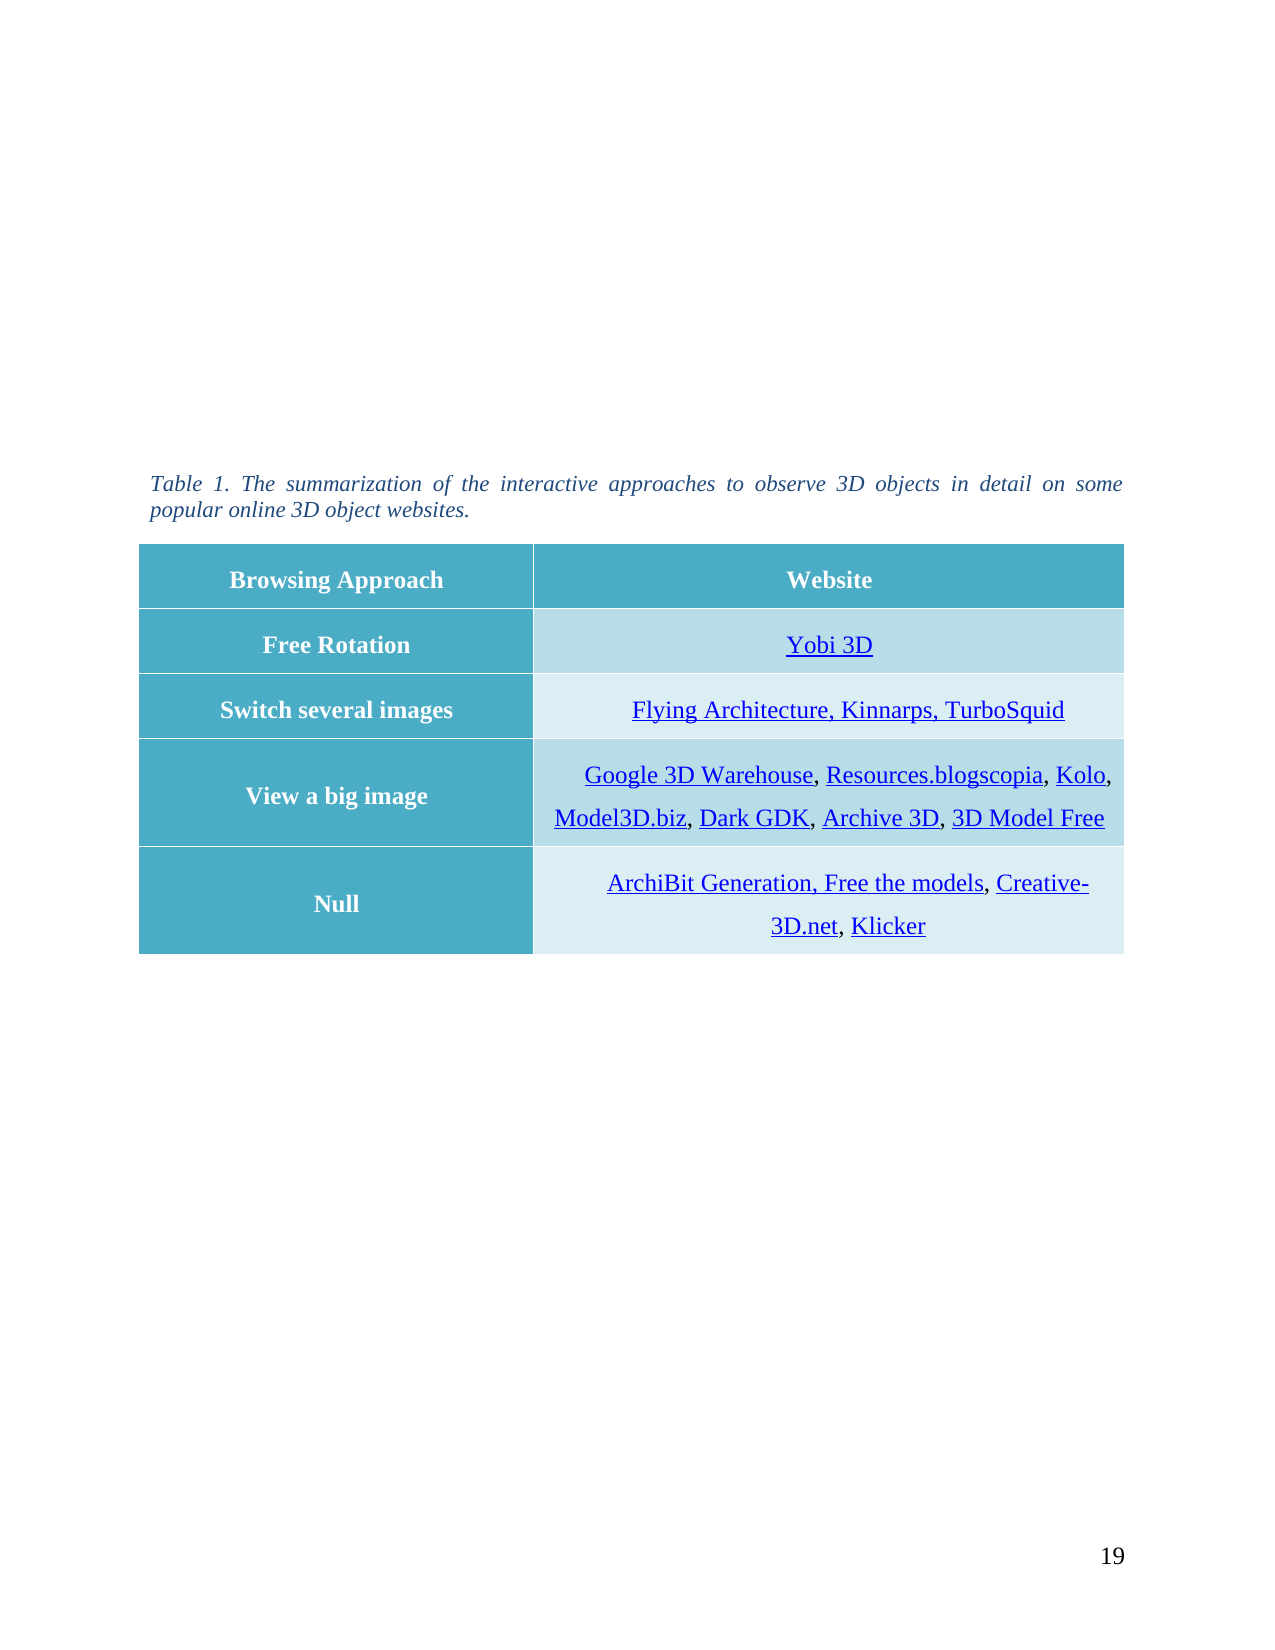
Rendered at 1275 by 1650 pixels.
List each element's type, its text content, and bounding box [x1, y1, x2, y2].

table_cell Flying Architecture, Kinnarps, TurboSquid [534, 674, 1124, 738]
table_cell Google 3D Warehouse, Resources.blogscopia, Kolo, Model3D.biz, Dark GDK, Archive 3D, 3D Model Free [534, 739, 1124, 846]
table_cell Null [139, 847, 533, 954]
table_cell Yobi 3D [534, 609, 1124, 673]
table_header Website [534, 544, 1124, 608]
table_cell Switch several images [139, 674, 533, 738]
table_cell ArchiBit Generation, Free the models, Creative-3D.net, Klicker [534, 847, 1124, 954]
table_header Browsing Approach [139, 544, 533, 608]
table_cell View a big image [139, 739, 533, 846]
table_cell Free Rotation [139, 609, 533, 673]
